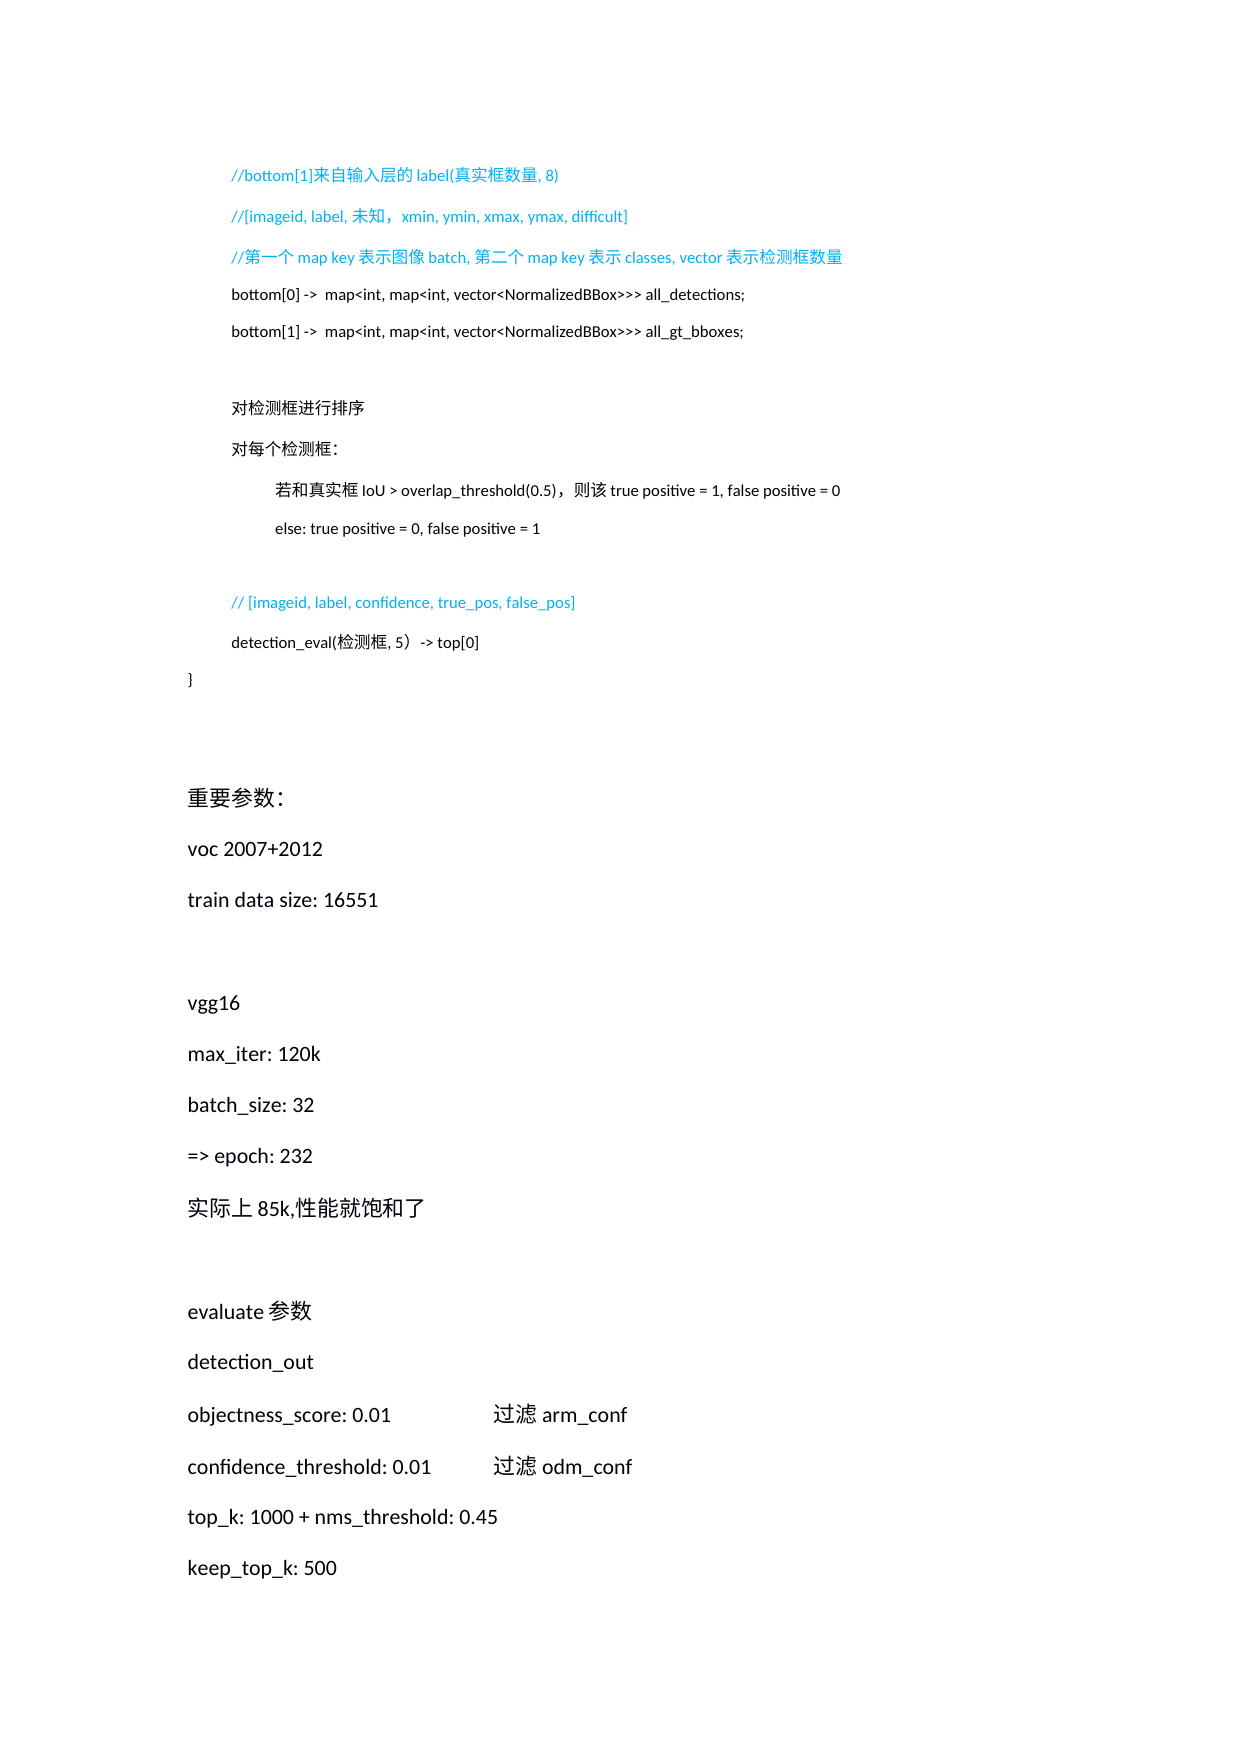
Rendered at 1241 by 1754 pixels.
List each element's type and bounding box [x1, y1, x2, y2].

picture [827, 250, 842, 255]
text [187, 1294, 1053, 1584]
picture [395, 252, 406, 264]
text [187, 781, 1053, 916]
picture [494, 170, 503, 182]
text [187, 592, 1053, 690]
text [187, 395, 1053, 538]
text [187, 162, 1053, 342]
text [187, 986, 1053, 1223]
picture [780, 252, 787, 264]
picture [743, 254, 758, 262]
picture [522, 168, 537, 173]
picture [799, 252, 808, 264]
